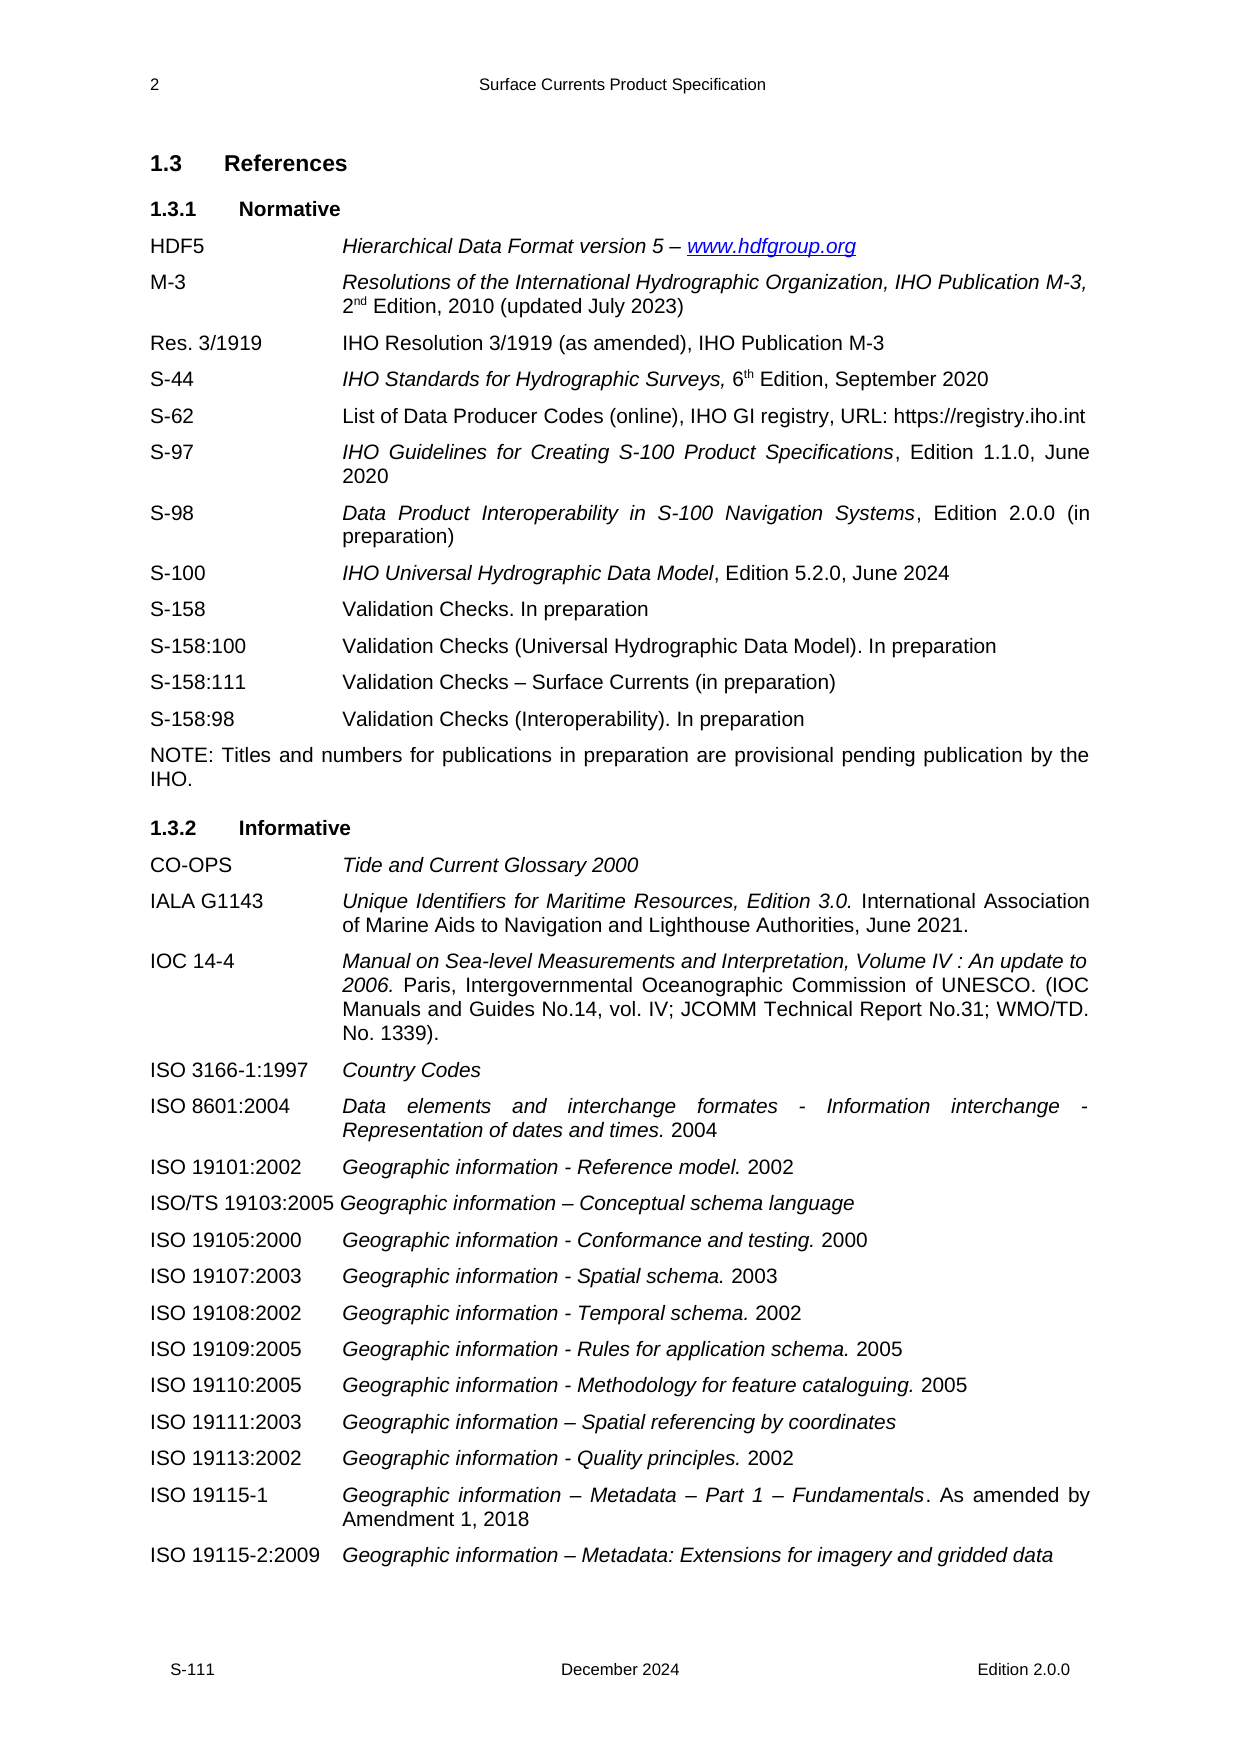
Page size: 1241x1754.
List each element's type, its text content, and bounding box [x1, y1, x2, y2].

text S-44 IHO Standards for Hydrographic Surveys, 6th Edition, September 2020 [150, 367, 1090, 391]
subtitle References [150, 150, 1090, 176]
text NOTE: Titles and numbers for publications in preparation are provisional pending publication by the IHO. [150, 743, 1090, 791]
text IOC 14-4 Manual on Sea-level Measurements and Interpretation, Volume IV : An update to 2006. Paris, Intergovernmental Oceanographic Commission of UNESCO. (IOC Manuals and Guides No.14, vol. IV; JCOMM Technical Report No.31; WMO/TD. No. 1339). [150, 949, 1090, 1045]
text ISO 19115-1 Geographic information – Metadata – Part 1 – Fundamentals. As amended by Amendment 1, 2018 [150, 1483, 1090, 1531]
text ISO 19108:2002 Geographic information - Temporal schema. 2002 [150, 1300, 1090, 1324]
text ISO 19113:2002 Geographic information - Quality principles. 2002 [150, 1446, 1090, 1470]
text ISO 19111:2003 Geographic information – Spatial referencing by coordinates [150, 1410, 1090, 1434]
text S-158 Validation Checks. In preparation [150, 597, 1090, 621]
text S-158:111 Validation Checks – Surface Currents (in preparation) [150, 670, 1090, 694]
text S-97 IHO Guidelines for Creating S-100 Product Specifications, Edition 1.1.0, June 2020 [150, 440, 1090, 488]
text S-98 Data Product Interoperability in S-100 Navigation Systems, Edition 2.0.0 (in preparation) [150, 500, 1090, 548]
text Res. 3/1919 IHO Resolution 3/1919 (as amended), IHO Publication M-3 [150, 331, 1090, 354]
text ISO 19105:2000 Geographic information - Conformance and testing. 2000 [150, 1227, 1090, 1251]
text ISO 19109:2005 Geographic information - Rules for application schema. 2005 [150, 1337, 1090, 1361]
text CO-OPS Tide and Current Glossary 2000 [150, 852, 1090, 876]
text HDF5 Hierarchical Data Format version 5 – www.hdfgroup.org [150, 234, 1090, 258]
text ISO/TS 19103:2005 Geographic information – Conceptual schema language [150, 1191, 1090, 1215]
text S-62 List of Data Producer Codes (online), IHO GI registry, URL: https://registry.iho.int [150, 403, 1090, 427]
subtitle Normative [150, 197, 1090, 221]
text ISO 19110:2005 Geographic information - Methodology for feature cataloguing. 2005 [150, 1373, 1090, 1397]
text IALA G1143 Unique Identifiers for Maritime Resources, Edition 3.0. International Association of Marine Aids to Navigation and Lighthouse Authorities, June 2021. [150, 889, 1090, 937]
text M-3 Resolutions of the International Hydrographic Organization, IHO Publication M-3, 2nd Edition, 2010 (updated July 2023) [150, 270, 1090, 318]
text ISO 3166-1:1997 Country Codes [150, 1058, 1090, 1082]
text ISO 19101:2002 Geographic information - Reference model. 2002 [150, 1154, 1090, 1178]
text ISO 19107:2003 Geographic information - Spatial schema. 2003 [150, 1264, 1090, 1288]
text S-158:98 Validation Checks (Interoperability). In preparation [150, 707, 1090, 731]
text ISO 19115-2:2009 Geographic information – Metadata: Extensions for imagery and gridded data [150, 1543, 1090, 1567]
text S-100 IHO Universal Hydrographic Data Model, Edition 5.2.0, June 2024 [150, 561, 1090, 585]
subtitle Informative [150, 816, 1090, 840]
text ISO 8601:2004 Data elements and interchange formates - Information interchange - Representation of dates and times. 2004 [150, 1094, 1090, 1142]
text S-158:100 Validation Checks (Universal Hydrographic Data Model). In preparation [150, 634, 1090, 658]
